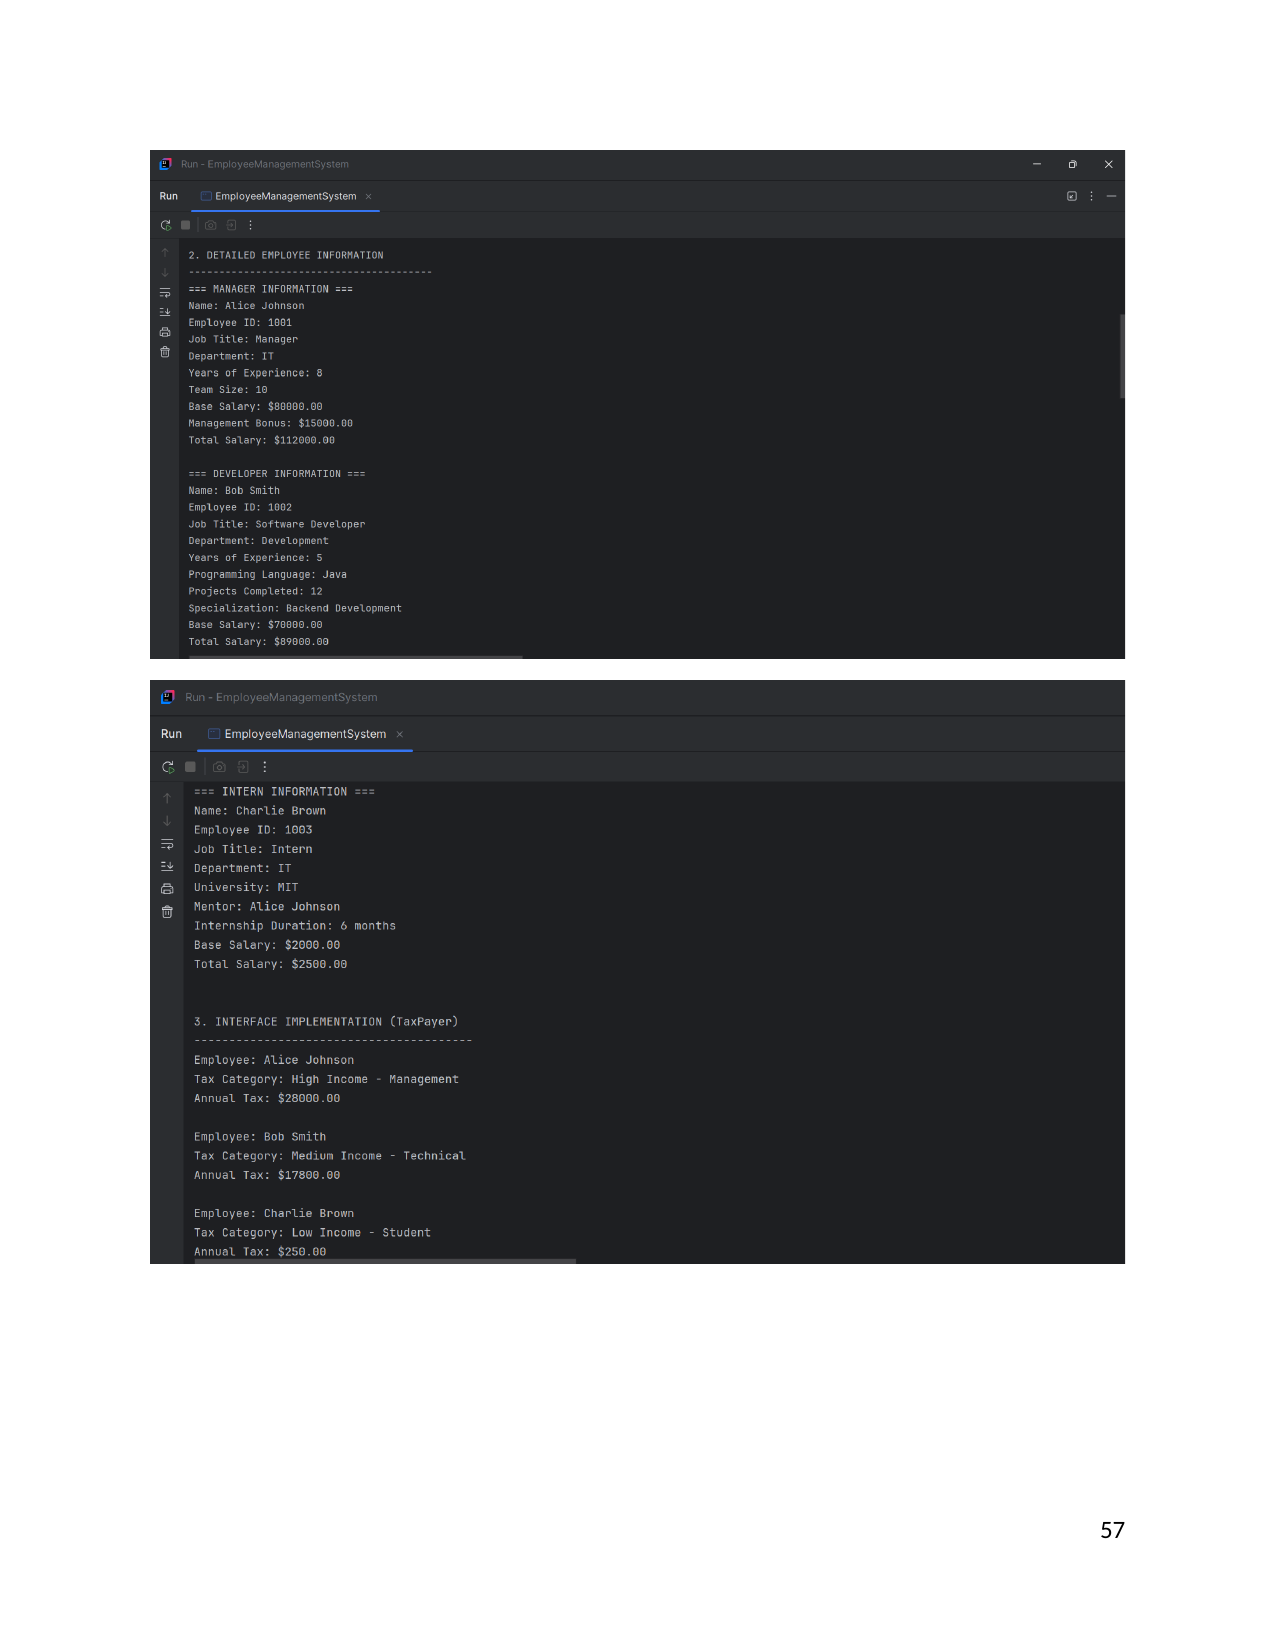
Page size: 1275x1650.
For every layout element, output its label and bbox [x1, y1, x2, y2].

picture [150, 680, 1125, 1264]
picture [150, 150, 1125, 659]
